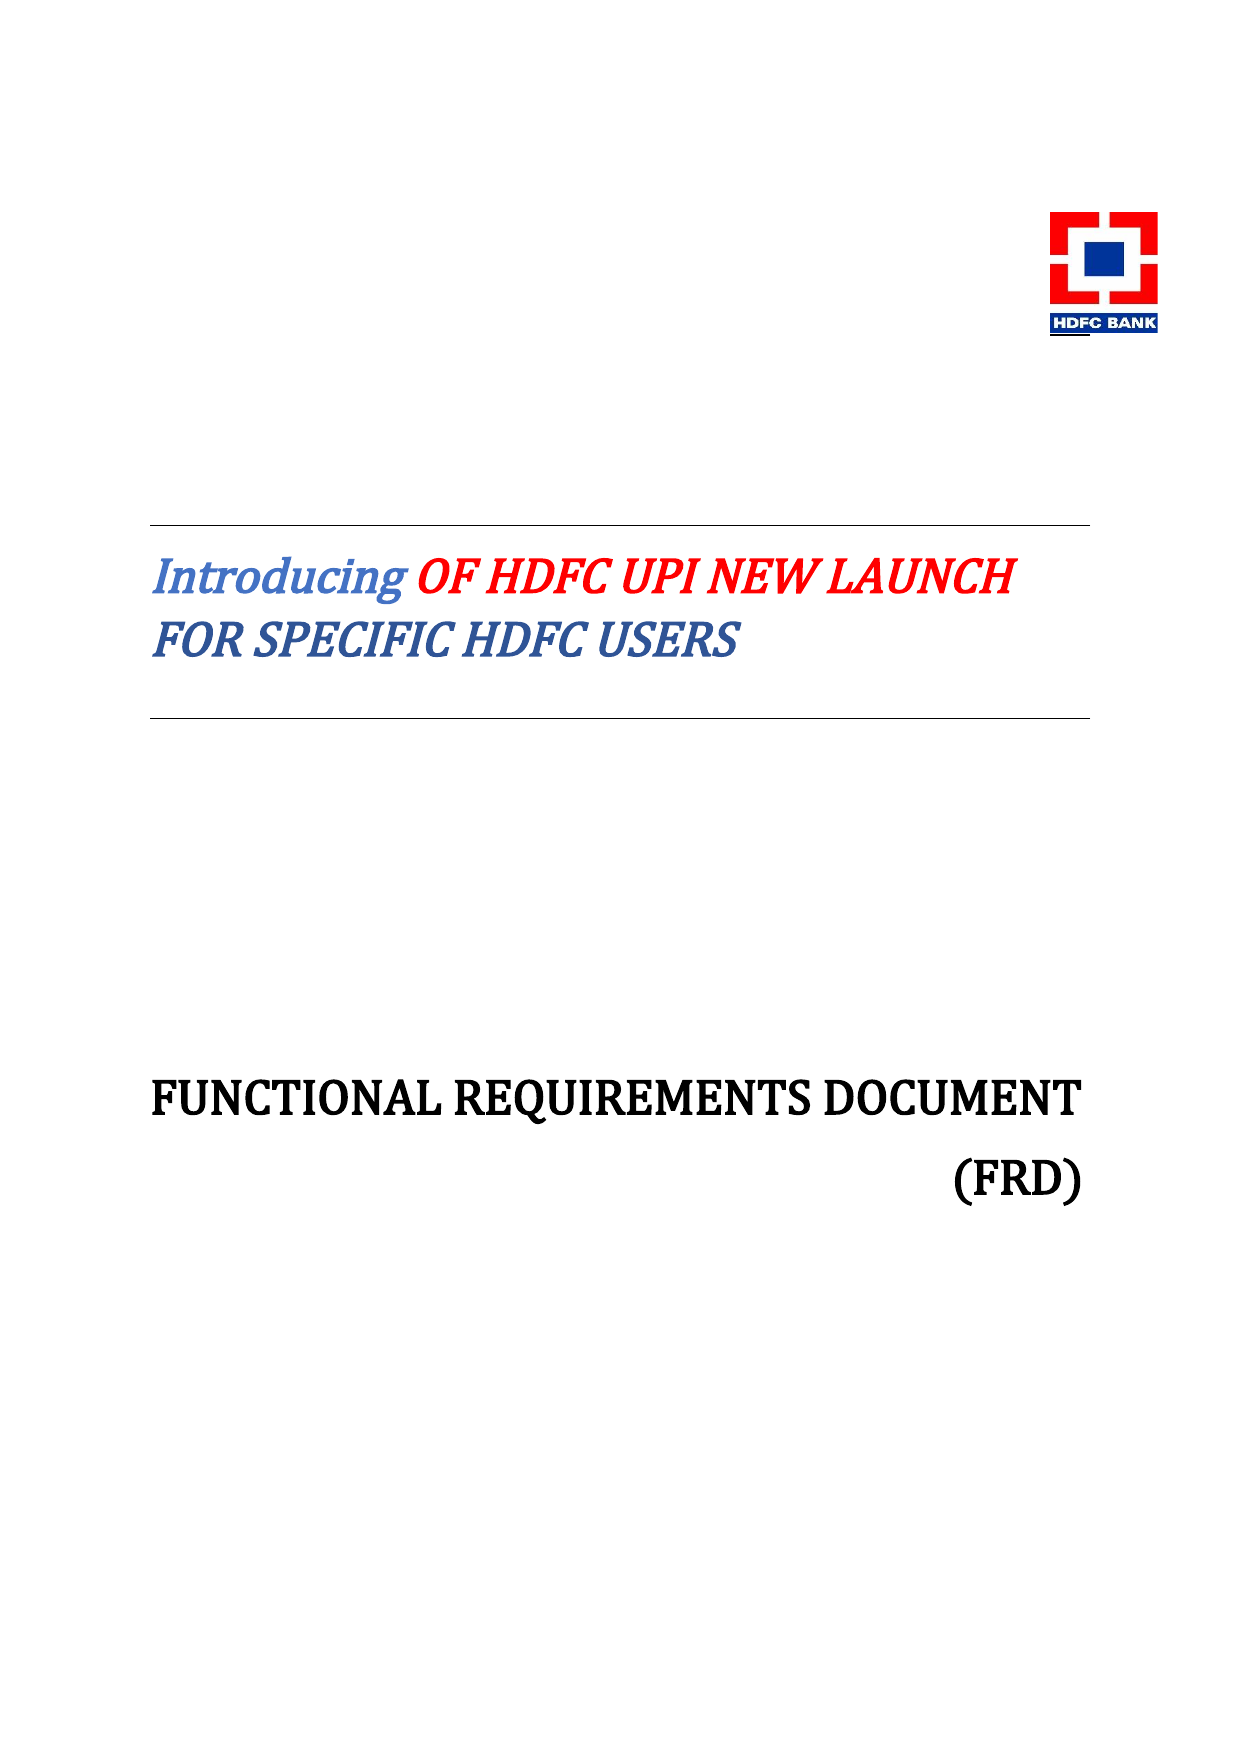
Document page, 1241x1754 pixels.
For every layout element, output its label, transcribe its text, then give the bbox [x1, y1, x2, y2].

text FUNCTIONAL REQUIREMENTS DOCUMENT [150, 1066, 1090, 1125]
picture [1050, 212, 1158, 333]
text Introducing OF HDFC UPI NEW LAUNCH FOR SPECIFIC HDFC USERS [150, 545, 1090, 667]
text (FRD) [150, 1146, 1090, 1205]
